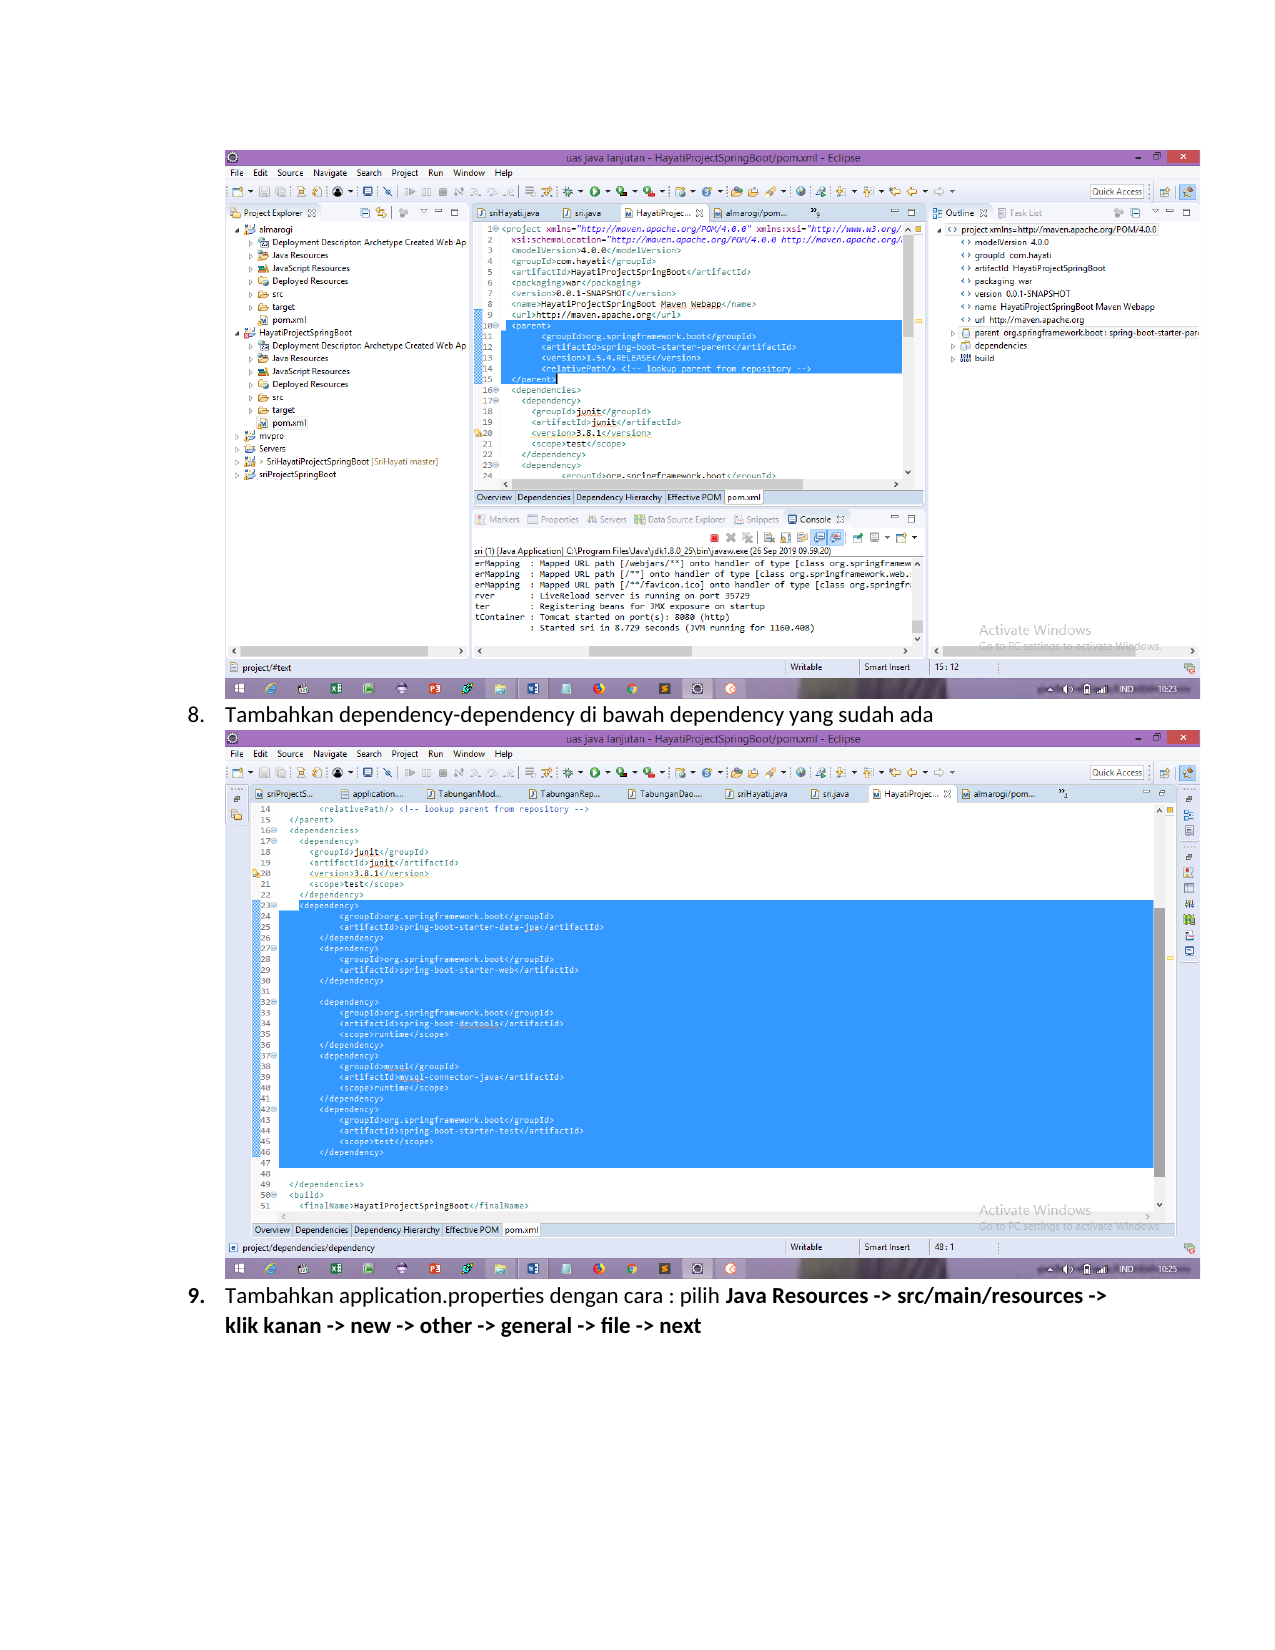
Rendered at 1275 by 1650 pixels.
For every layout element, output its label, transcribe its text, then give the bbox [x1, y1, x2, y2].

picture [225, 730, 1200, 1279]
picture [225, 150, 1200, 699]
list Tambahkan dependency-dependency di bawah dependency yang sudah ada [187, 700, 1125, 728]
list Tambahkan application.properties dengan cara : pilih Java Resources -> src/main/resources -> klik kanan -> new -> other -> general -> file -> next [187, 1281, 1125, 1339]
